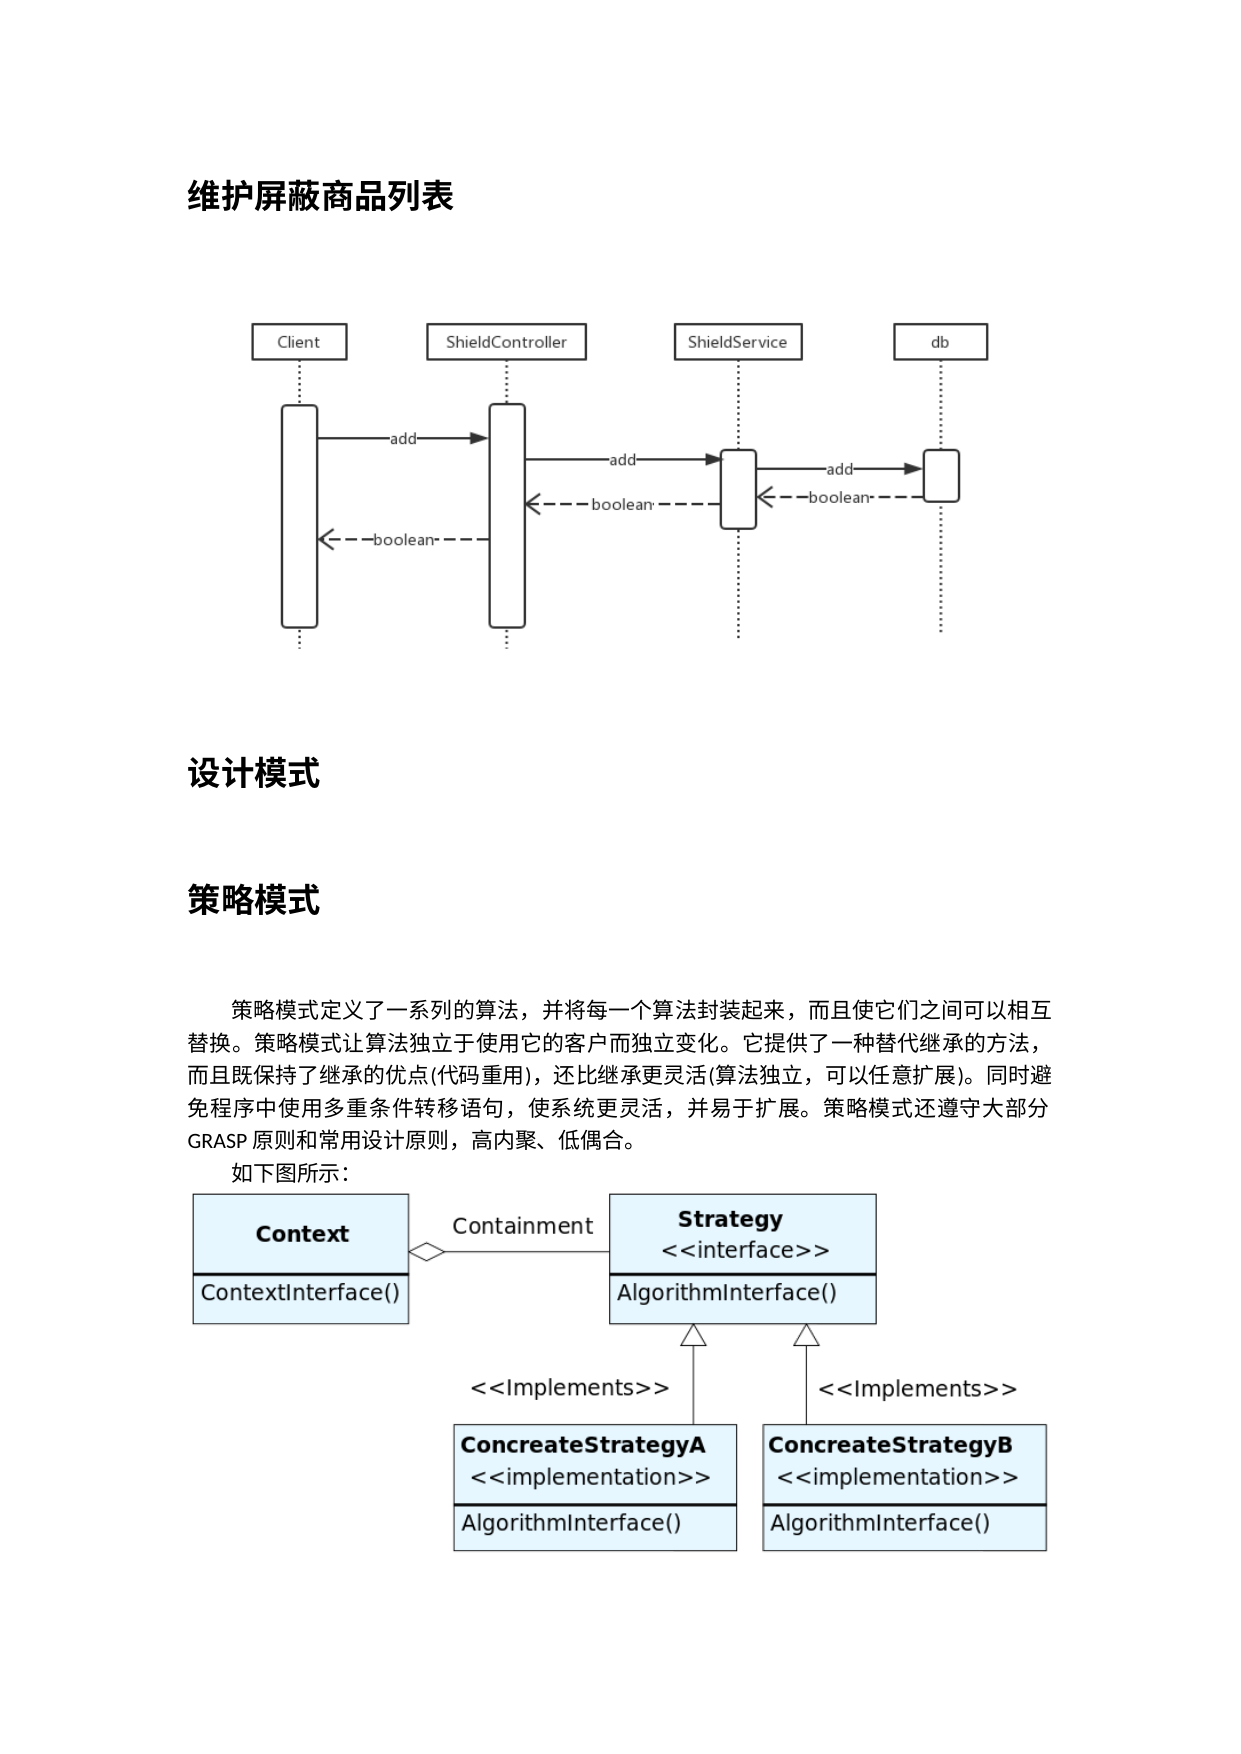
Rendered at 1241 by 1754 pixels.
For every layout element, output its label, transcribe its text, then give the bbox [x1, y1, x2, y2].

subtitle 策略模式 [187, 866, 1053, 931]
subtitle 设计模式 [187, 739, 1053, 804]
picture [187, 289, 1053, 657]
picture [187, 1188, 1053, 1557]
text 如下图所示： [187, 1156, 1053, 1188]
text 策略模式定义了一系列的算法，并将每一个算法封装起来，而且使它们之间可以相互替换。策略模式让算法独立于使用它的客户而独立变化。它提供了一种替代继承的方法，而且既保持了继承的优点(代码重用)，还比继承更灵活(算法独立，可以任意扩展)。同时避免程序中使用多重条件转移语句，使系统更灵活，并易于扩展。策略模式还遵守大部分GRASP 原则和常用设计原则，高内聚、低偶合。 [187, 993, 1053, 1156]
subtitle 维护屏蔽商品列表 [187, 162, 1053, 227]
